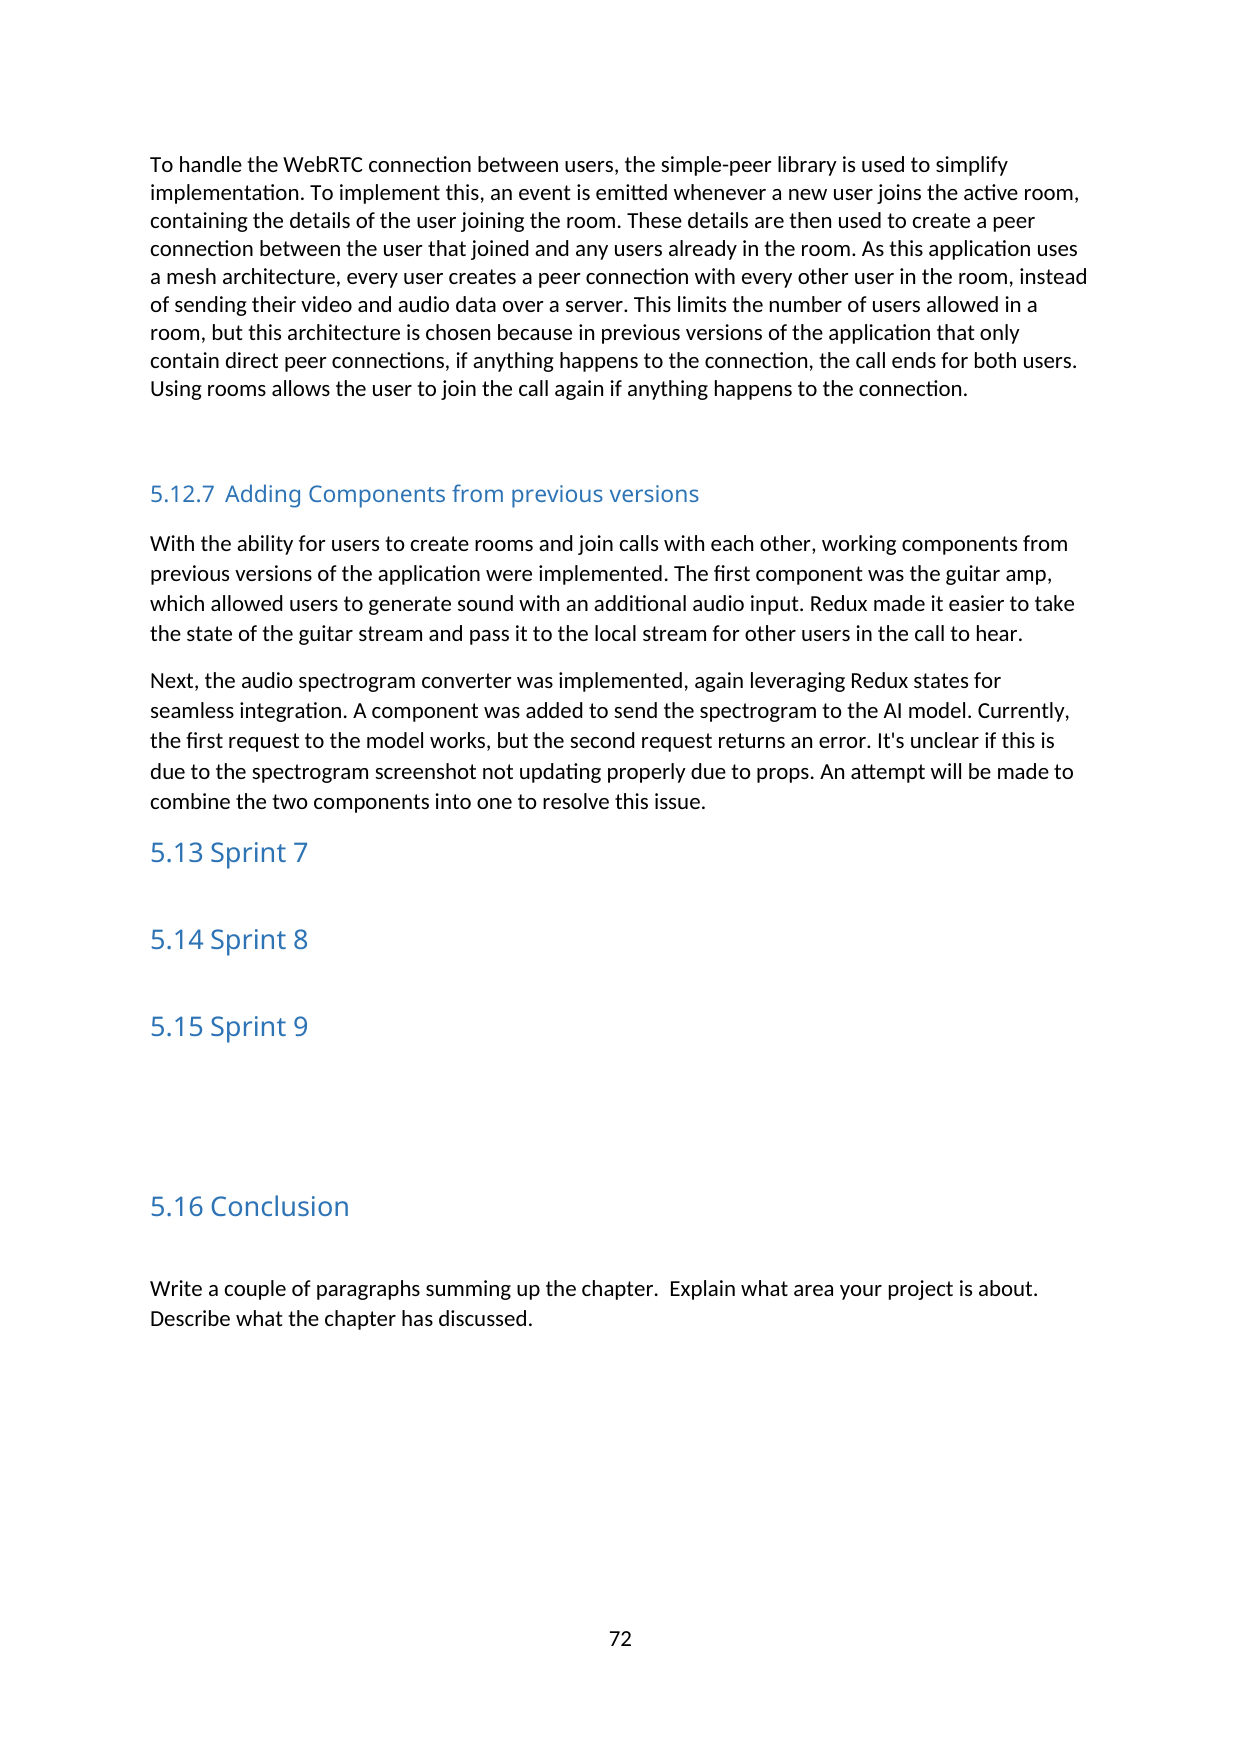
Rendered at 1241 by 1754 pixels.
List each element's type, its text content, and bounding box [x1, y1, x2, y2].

text With the ability for users to create rooms and join calls with each other, working components from previous versions of the application were implemented. The first component was the guitar amp, which allowed users to generate sound with an additional audio input. Redux made it easier to take the state of the guitar stream and pass it to the local stream for other users in the call to hear. [150, 529, 1090, 647]
text Next, the audio spectrogram converter was implemented, again leveraging Redux states for seamless integration. A component was added to send the spectrogram to the AI model. Currently, the first request to the model works, but the second request returns an error. It's unclear if this is due to the spectrogram screenshot not updating properly due to props. An attempt will be made to combine the two components into one to resolve this issue. [150, 666, 1090, 815]
subtitle Sprint 8 [150, 921, 1090, 957]
subtitle Sprint 9 [150, 1007, 1090, 1044]
text Write a couple of paragraphs summing up the chapter. Explain what area your project is about. Describe what the chapter has discussed. [150, 1274, 1090, 1332]
subtitle Conclusion [150, 1188, 1090, 1224]
subtitle Adding Components from previous versions [150, 478, 1090, 509]
subtitle Sprint 7 [150, 834, 1090, 871]
text To handle the WebRTC connection between users, the simple-peer library is used to simplify implementation. To implement this, an event is emitted whenever a new user joins the active room, containing the details of the user joining the room. These details are then used to create a peer connection between the user that joined and any users already in the room. As this application uses a mesh architecture, every user creates a peer connection with every other user in the room, instead of sending their video and audio data over a server. This limits the number of users allowed in a room, but this architecture is chosen because in previous versions of the application that only contain direct peer connections, if anything happens to the connection, the call ends for both users. Using rooms allows the user to join the call again if anything happens to the connection. [150, 150, 1090, 402]
